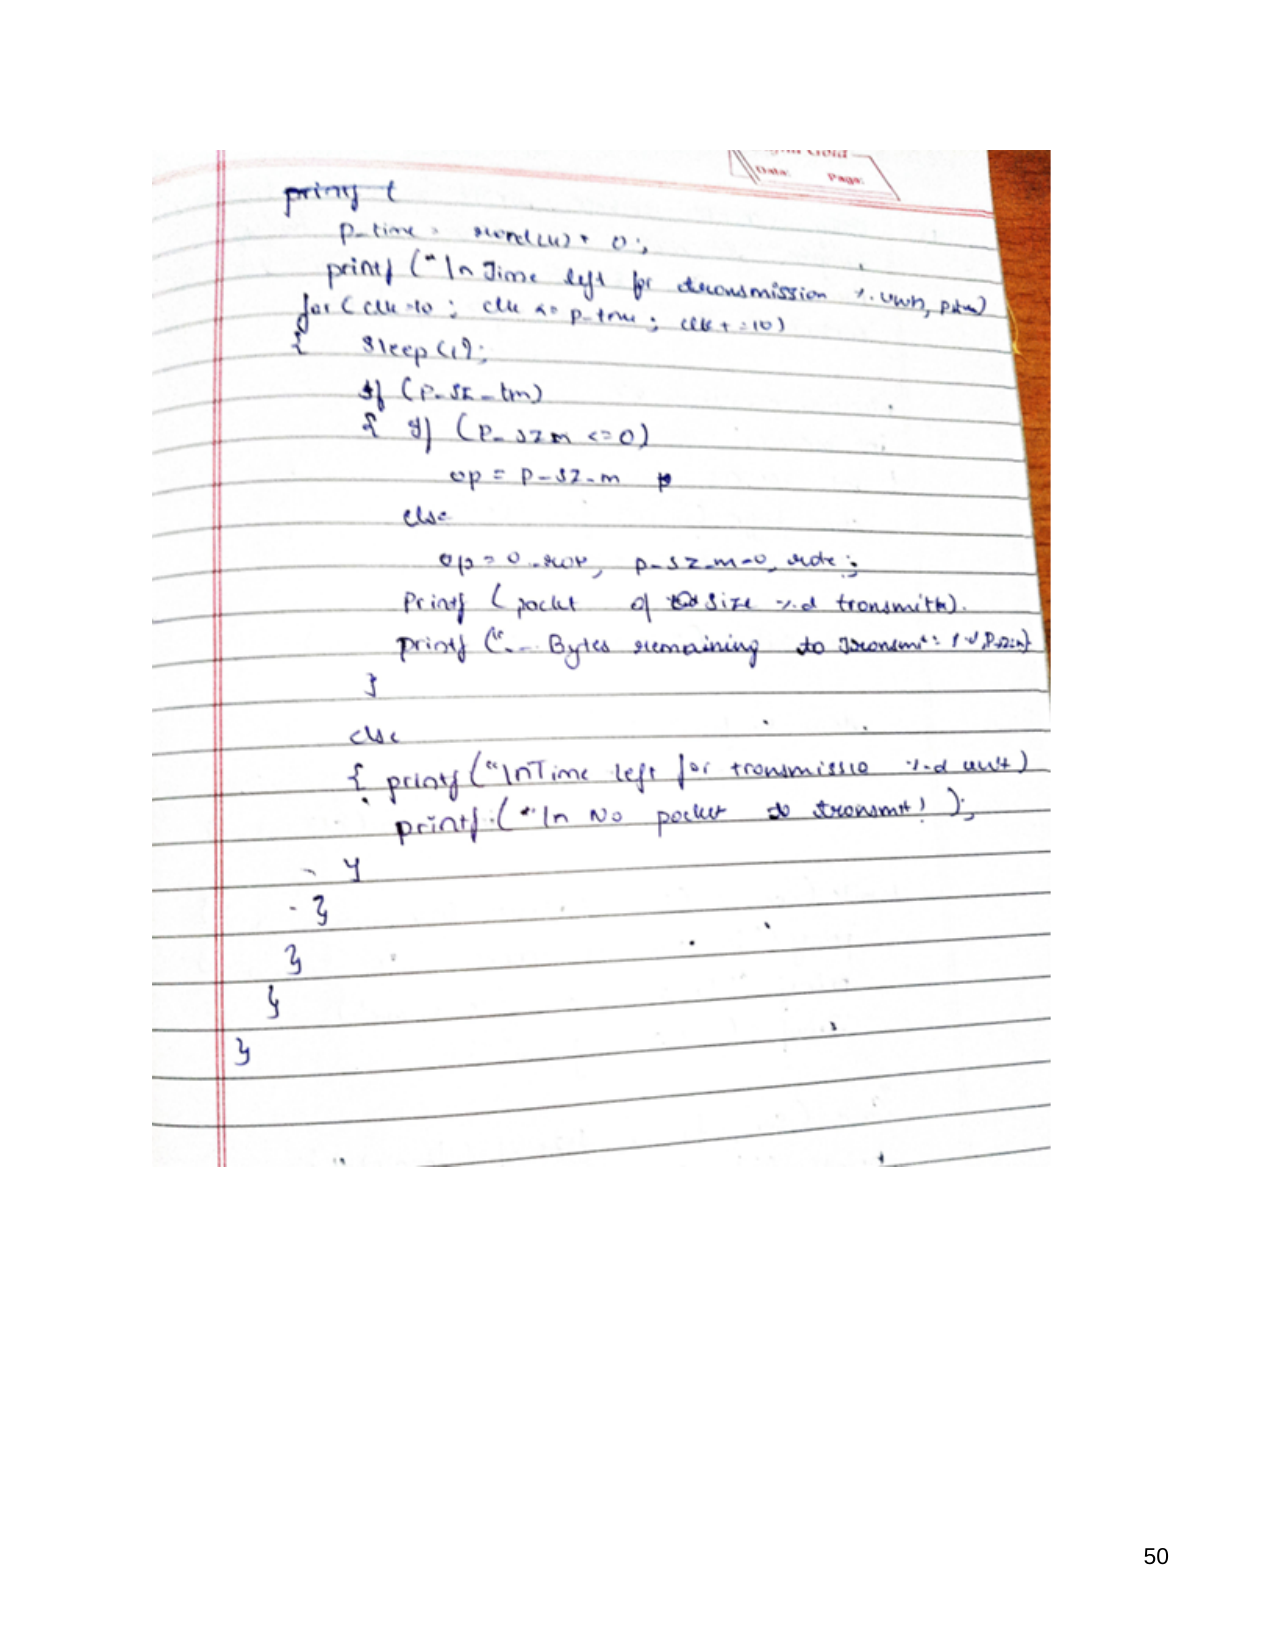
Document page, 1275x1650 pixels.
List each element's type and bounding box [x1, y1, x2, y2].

picture [152, 150, 1051, 1167]
